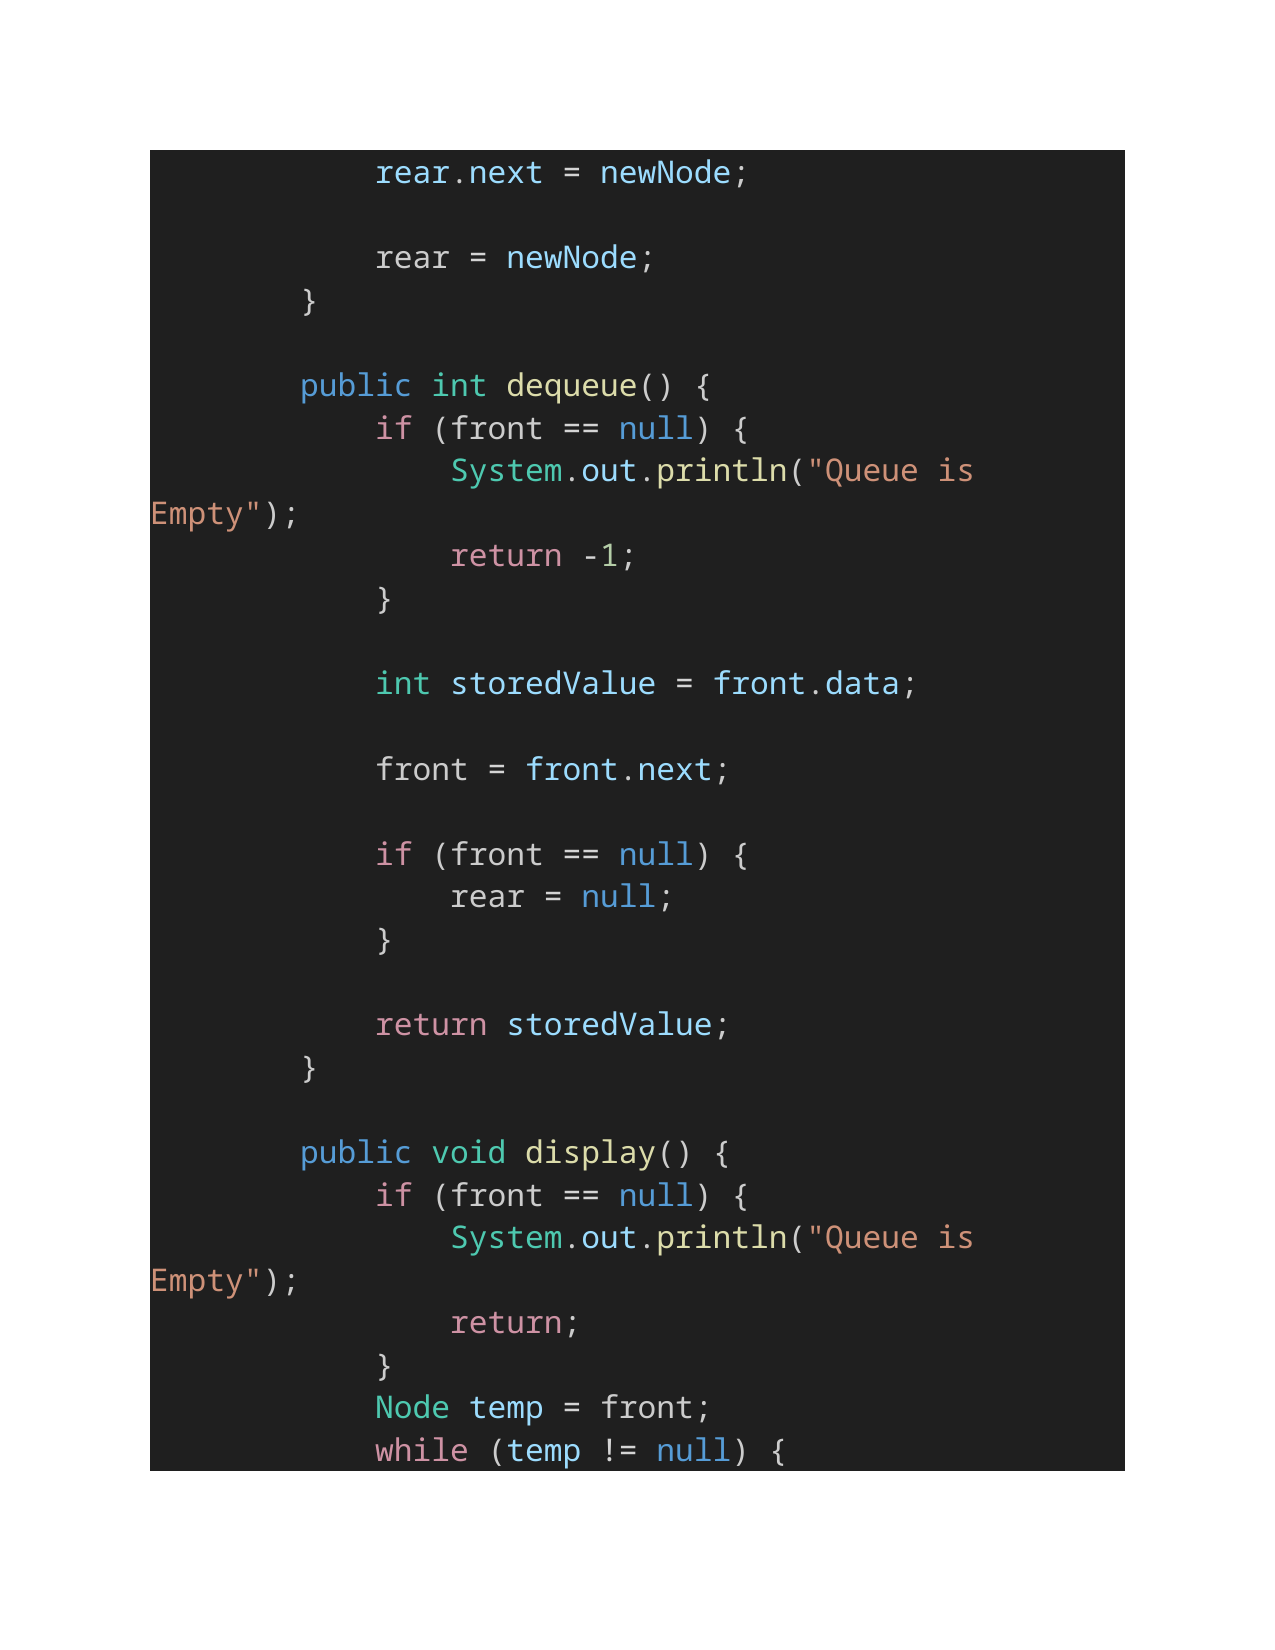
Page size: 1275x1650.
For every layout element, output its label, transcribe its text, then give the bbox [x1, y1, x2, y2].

text } [150, 576, 1125, 619]
text } [150, 1343, 1125, 1386]
text rear = null; [150, 874, 1125, 917]
text } [150, 1045, 1125, 1087]
text public void display() { [150, 1130, 1125, 1172]
text int storedValue = front.data; [150, 661, 1125, 704]
text System.out.println("Queue is Empty"); [150, 1215, 1125, 1300]
text if (front == null) { [150, 1172, 1125, 1215]
text if (front == null) { [150, 832, 1125, 874]
text return; [150, 1300, 1125, 1343]
text System.out.println("Queue is Empty"); [150, 448, 1125, 533]
text return -1; [150, 533, 1125, 576]
text while (temp != null) { [150, 1428, 1125, 1471]
text } [150, 278, 1125, 320]
text Node temp = front; [150, 1386, 1125, 1428]
text return storedValue; [150, 1002, 1125, 1045]
text if (front == null) { [150, 406, 1125, 448]
text front = front.next; [150, 746, 1125, 789]
text public int dequeue() { [150, 363, 1125, 406]
text rear = newNode; [150, 235, 1125, 278]
text } [150, 917, 1125, 959]
text rear.next = newNode; [150, 150, 1125, 193]
